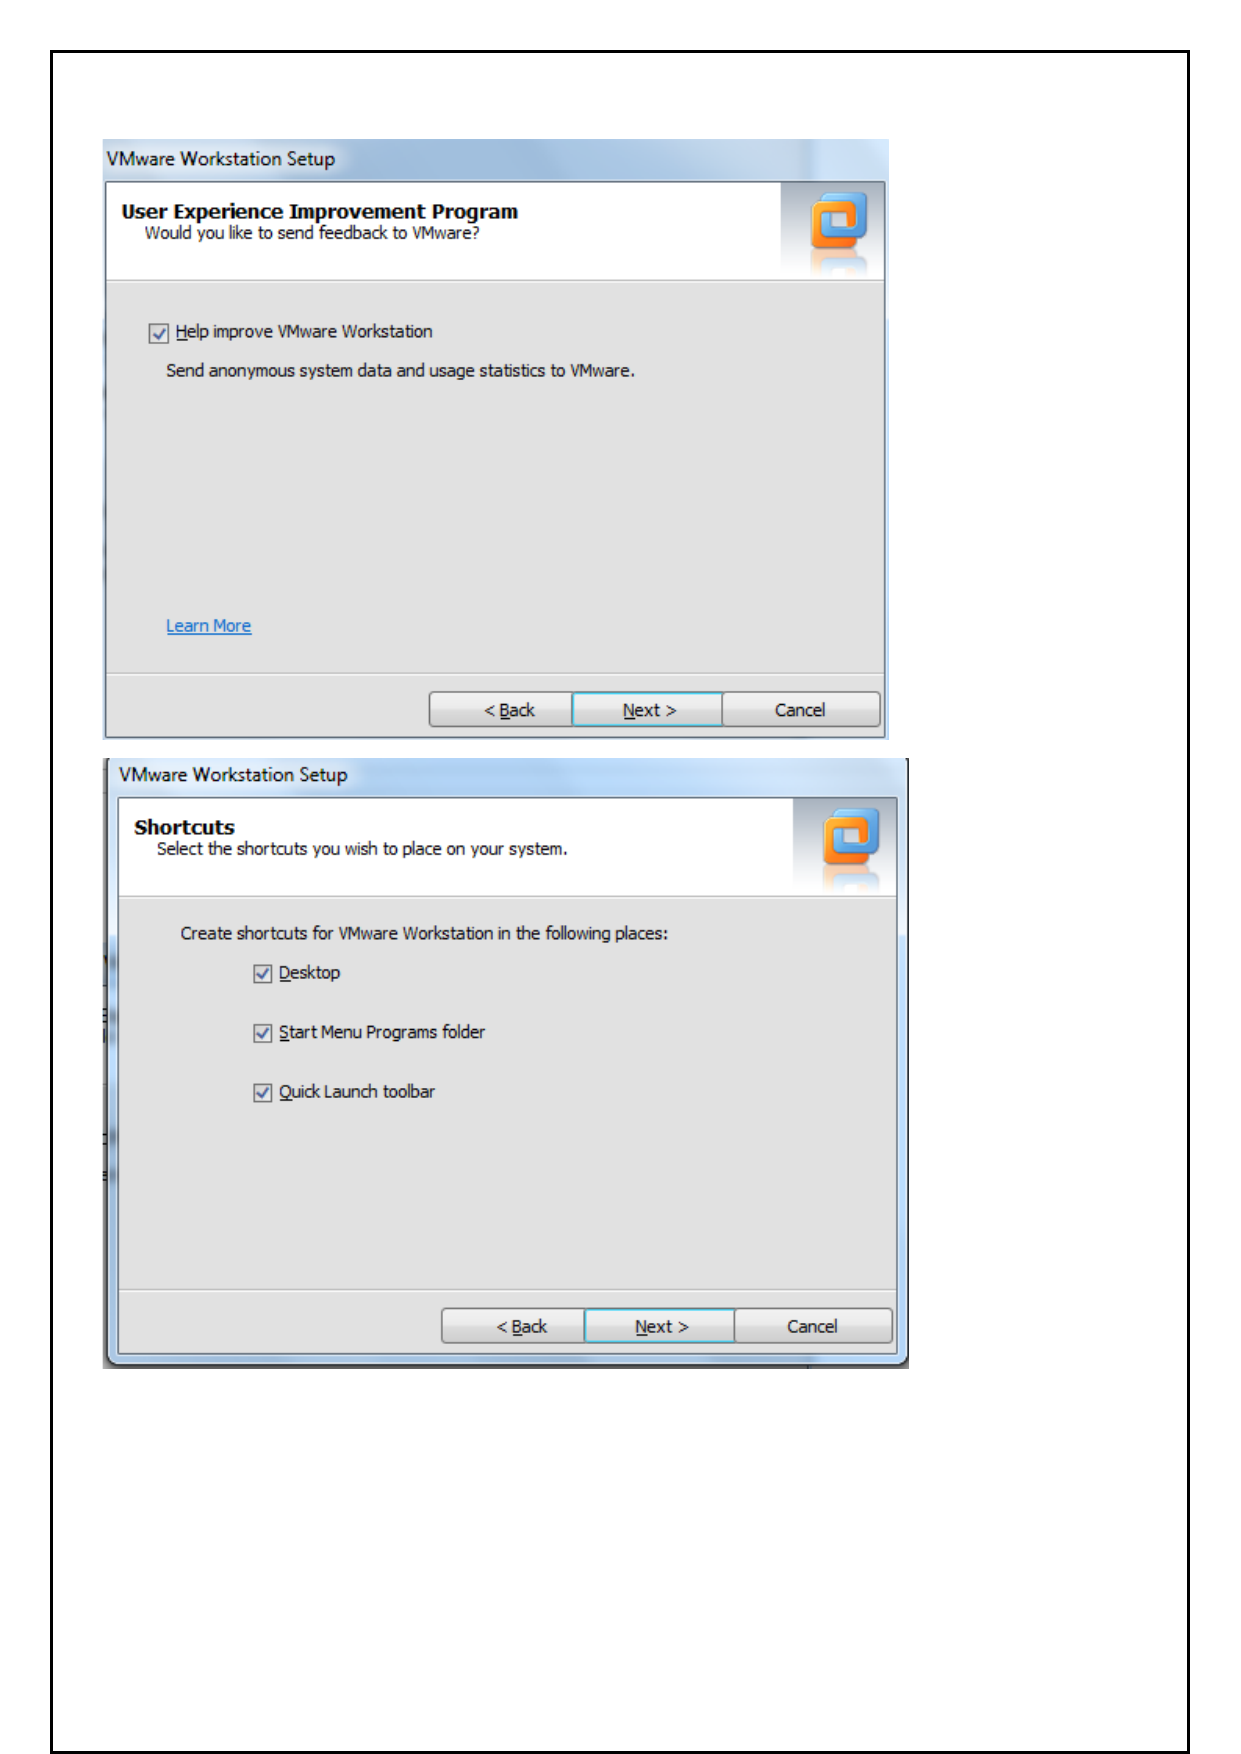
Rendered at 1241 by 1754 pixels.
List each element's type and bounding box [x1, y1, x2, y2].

picture [102, 758, 909, 1369]
picture [102, 139, 889, 740]
